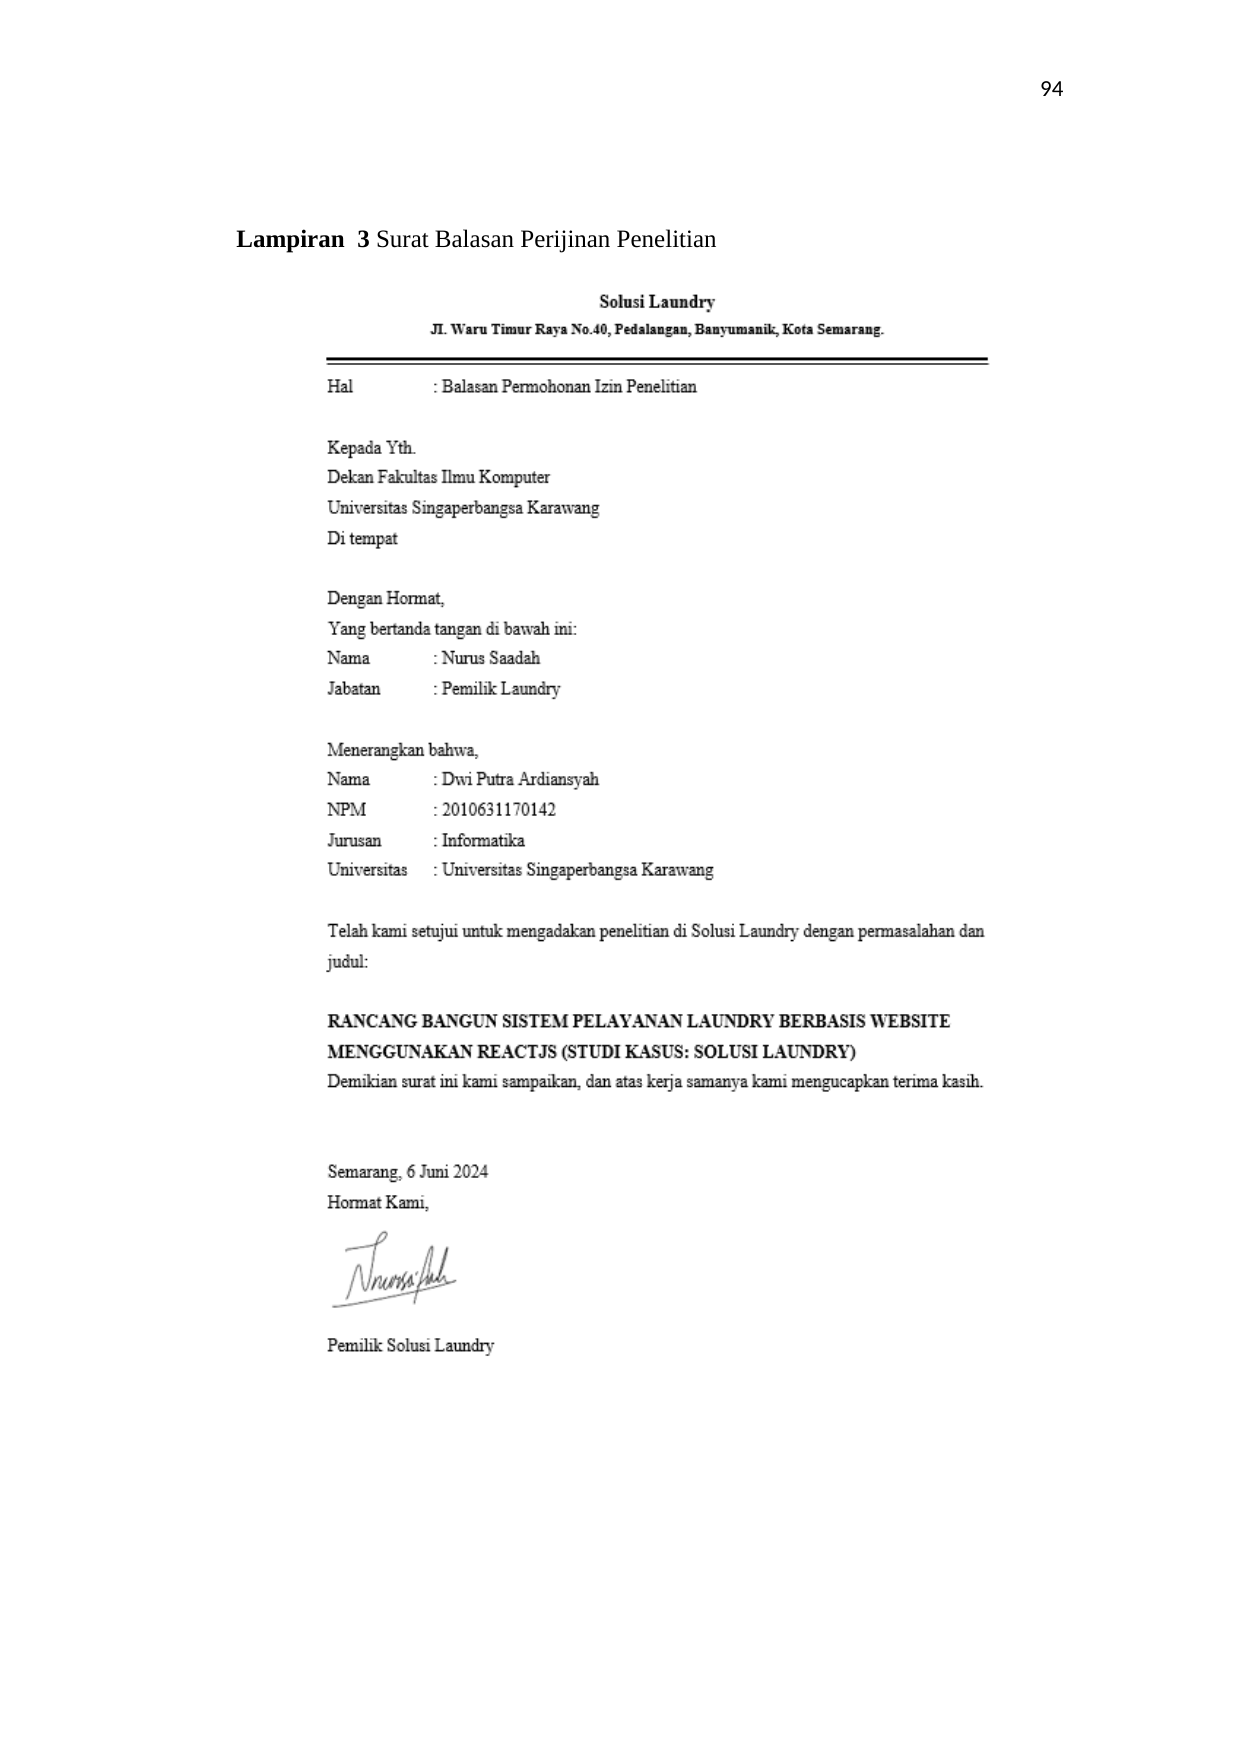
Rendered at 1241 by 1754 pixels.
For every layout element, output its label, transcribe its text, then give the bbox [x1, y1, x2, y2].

text Lampiran 3 Surat Balasan Perijinan Penelitian [236, 224, 1063, 253]
picture [236, 273, 1063, 1375]
